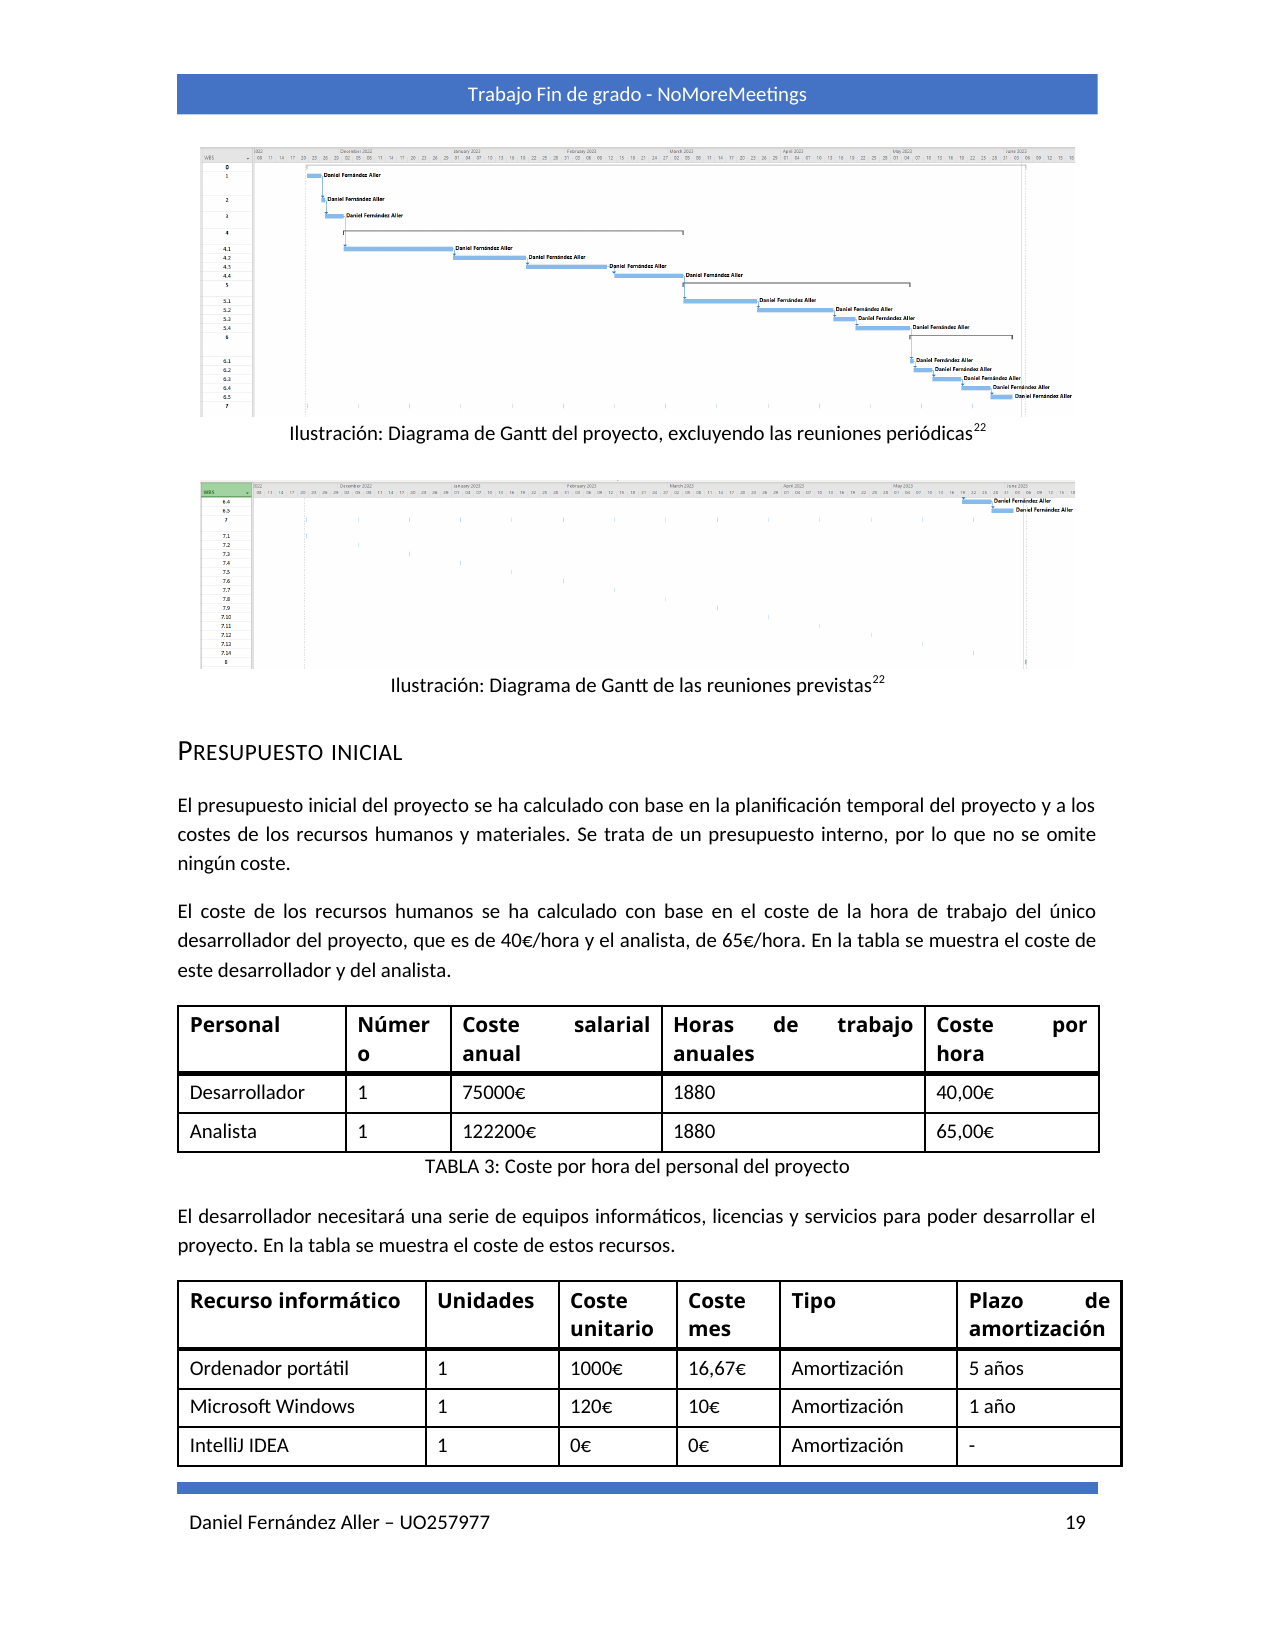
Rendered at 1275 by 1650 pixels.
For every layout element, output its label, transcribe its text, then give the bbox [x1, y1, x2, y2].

table_cell 1 [427, 1428, 558, 1465]
table_header Coste unitario [560, 1282, 676, 1346]
table_cell Amortización [781, 1428, 956, 1465]
table_cell 75000€ [452, 1076, 661, 1112]
table_cell Analista [179, 1114, 345, 1151]
table_header Coste salarial anual [452, 1007, 661, 1071]
text El presupuesto inicial del proyecto se ha calculado con base en la planificación temporal del proyecto y a los costes de los recursos humanos y materiales. Se trata de un presupuesto interno, por lo que no se omite ningún coste. [177, 792, 1098, 876]
table_cell Microsoft Windows [179, 1390, 425, 1426]
table_cell 1 [347, 1114, 450, 1151]
table_cell 1000€ [560, 1351, 676, 1388]
table_cell Amortización [781, 1390, 956, 1426]
table_header Personal [179, 1007, 345, 1071]
text El desarrollador necesitará una serie de equipos informáticos, licencias y servicios para poder desarrollar el proyecto. En la tabla se muestra el coste de estos recursos. [177, 1203, 1098, 1257]
table_header Coste por hora [926, 1007, 1098, 1071]
table_cell 1880 [663, 1114, 924, 1151]
table_cell 1 [427, 1390, 558, 1426]
table_header Plazo de amortización [958, 1282, 1120, 1346]
table_header Unidades [427, 1282, 558, 1346]
table_cell 1 año [958, 1390, 1120, 1426]
picture [200, 147, 1075, 417]
table_header Tipo [781, 1282, 956, 1346]
table_cell 120€ [560, 1390, 676, 1426]
table_cell 0€ [678, 1428, 779, 1465]
table_header Coste mes [678, 1282, 779, 1346]
table_header Recurso informático [179, 1282, 425, 1346]
table_cell - [958, 1428, 1120, 1465]
subtitle Presupuesto inicial [177, 732, 1098, 768]
table_cell 1 [347, 1076, 450, 1112]
table_cell Ordenador portátil [179, 1351, 425, 1388]
table_cell IntelliJ IDEA [179, 1428, 425, 1465]
text El coste de los recursos humanos se ha calculado con base en el coste de la hora de trabajo del único desarrollador del proyecto, que es de 40€/hora y el analista, de 65€/hora. En la tabla se muestra el coste de este desarrollador y del analista. [177, 898, 1098, 982]
text TABLA 3: Coste por hora del personal del proyecto [177, 1153, 1098, 1178]
table_cell 65,00€ [926, 1114, 1098, 1151]
table_cell 40,00€ [926, 1076, 1098, 1112]
table_cell 1880 [663, 1076, 924, 1112]
table_cell 0€ [560, 1428, 676, 1465]
table_cell 5 años [958, 1351, 1120, 1388]
table_cell 122200€ [452, 1114, 661, 1151]
table_cell Desarrollador [179, 1076, 345, 1112]
table_cell 16,67€ [678, 1351, 779, 1388]
table_cell Amortización [781, 1351, 956, 1388]
table_header Número [347, 1007, 450, 1071]
picture [200, 480, 1075, 669]
table_cell 1 [427, 1351, 558, 1388]
table_header Horas de trabajo anuales [663, 1007, 924, 1071]
table_cell 10€ [678, 1390, 779, 1426]
